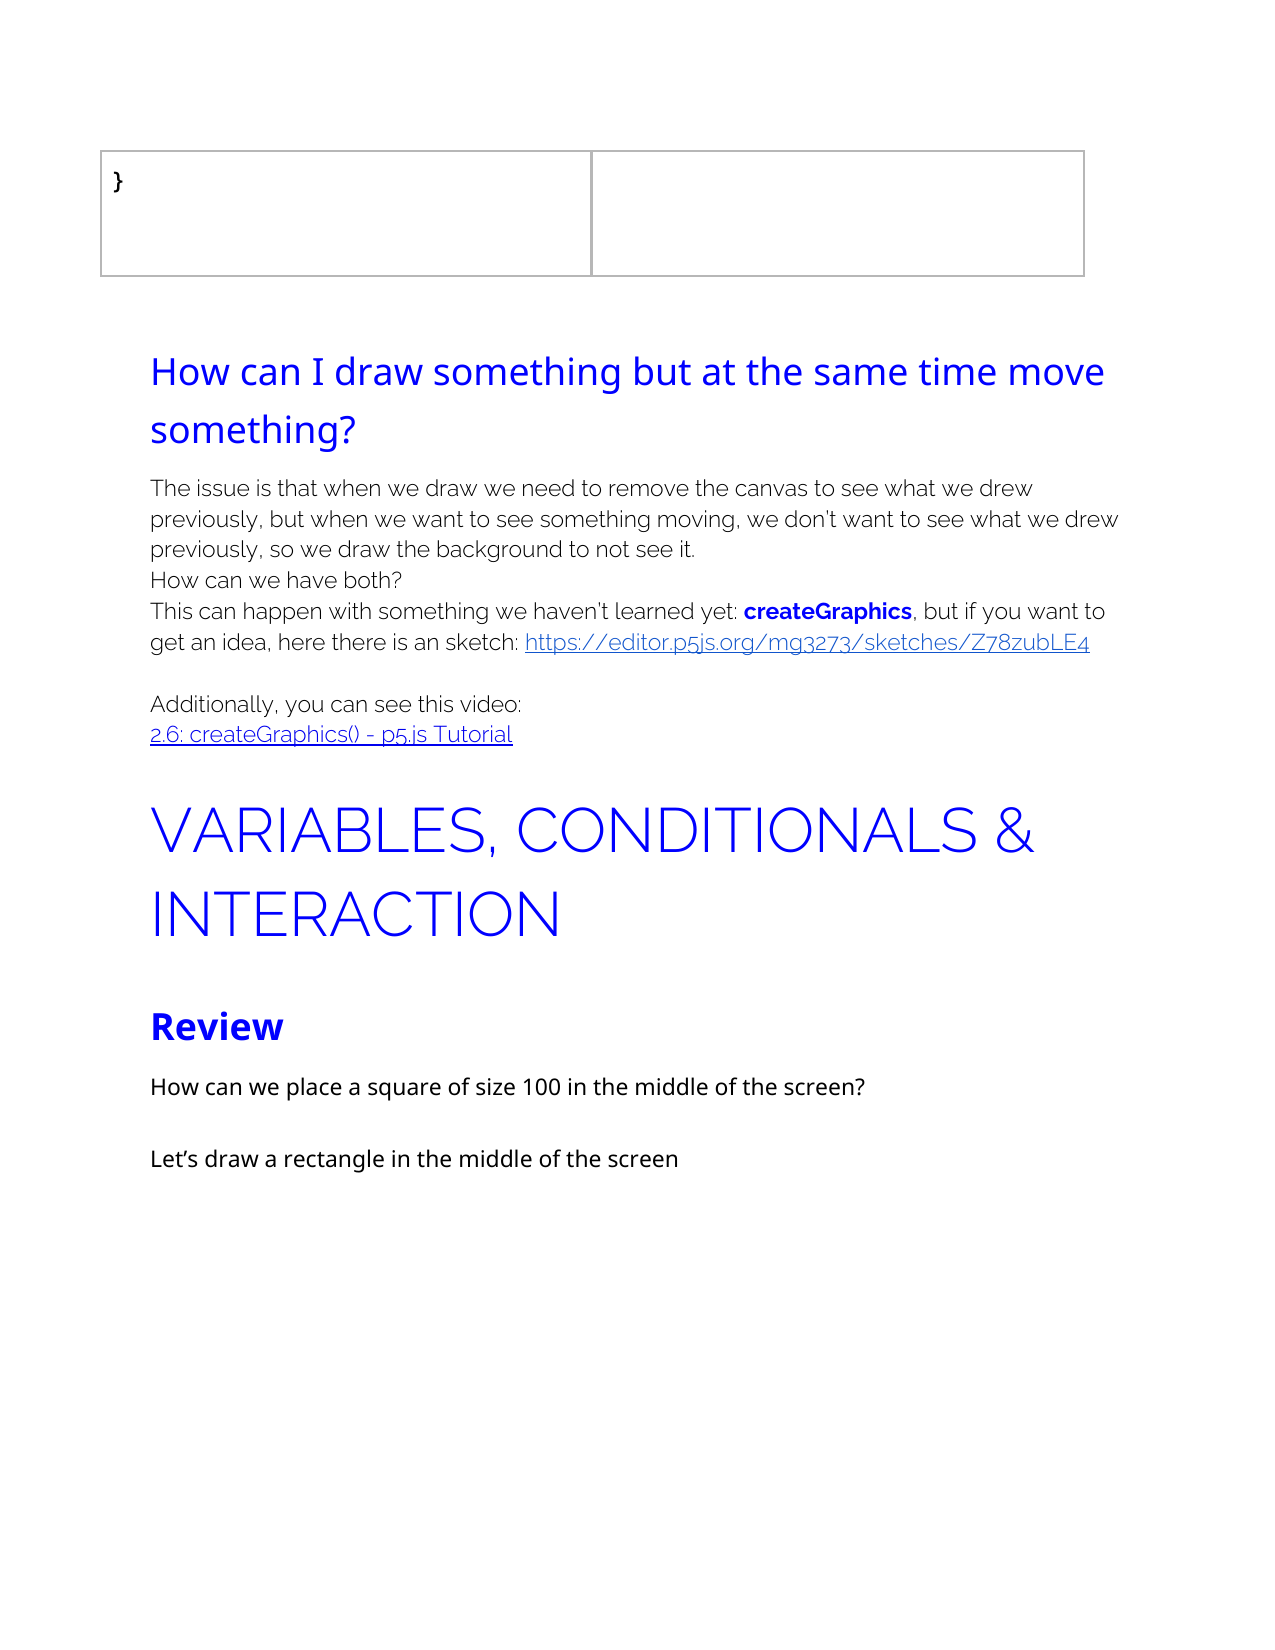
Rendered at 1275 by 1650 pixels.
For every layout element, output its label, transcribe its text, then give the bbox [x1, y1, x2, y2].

subtitle VARIABLES, CONDITIONALS & INTERACTION [150, 794, 1125, 951]
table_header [102, 152, 590, 274]
table_header [593, 152, 1083, 274]
text How can we place a square of size 100 in the middle of the screen? [150, 1071, 1125, 1102]
subtitle Review [150, 1000, 1125, 1051]
text 2.6: createGraphics() - p5.js Tutorial [150, 721, 1125, 748]
text The issue is that when we draw we need to remove the canvas to see what we drew previously, but when we want to see something moving, we don’t want to see what we drew previously, so we draw the background to not see it. [150, 475, 1125, 563]
text Additionally, you can see this video: [150, 691, 1125, 717]
subtitle How can I draw something but at the same time move something? [150, 345, 1125, 454]
text Let’s draw a rectangle in the middle of the screen [150, 1143, 1125, 1174]
text How can we have both? This can happen with something we haven’t learned yet: createGraphics, but if you want to get an idea, here there is an sketch: https://editor.p5js.org/mg3273/sketches/Z78zubLE4 [150, 567, 1125, 656]
